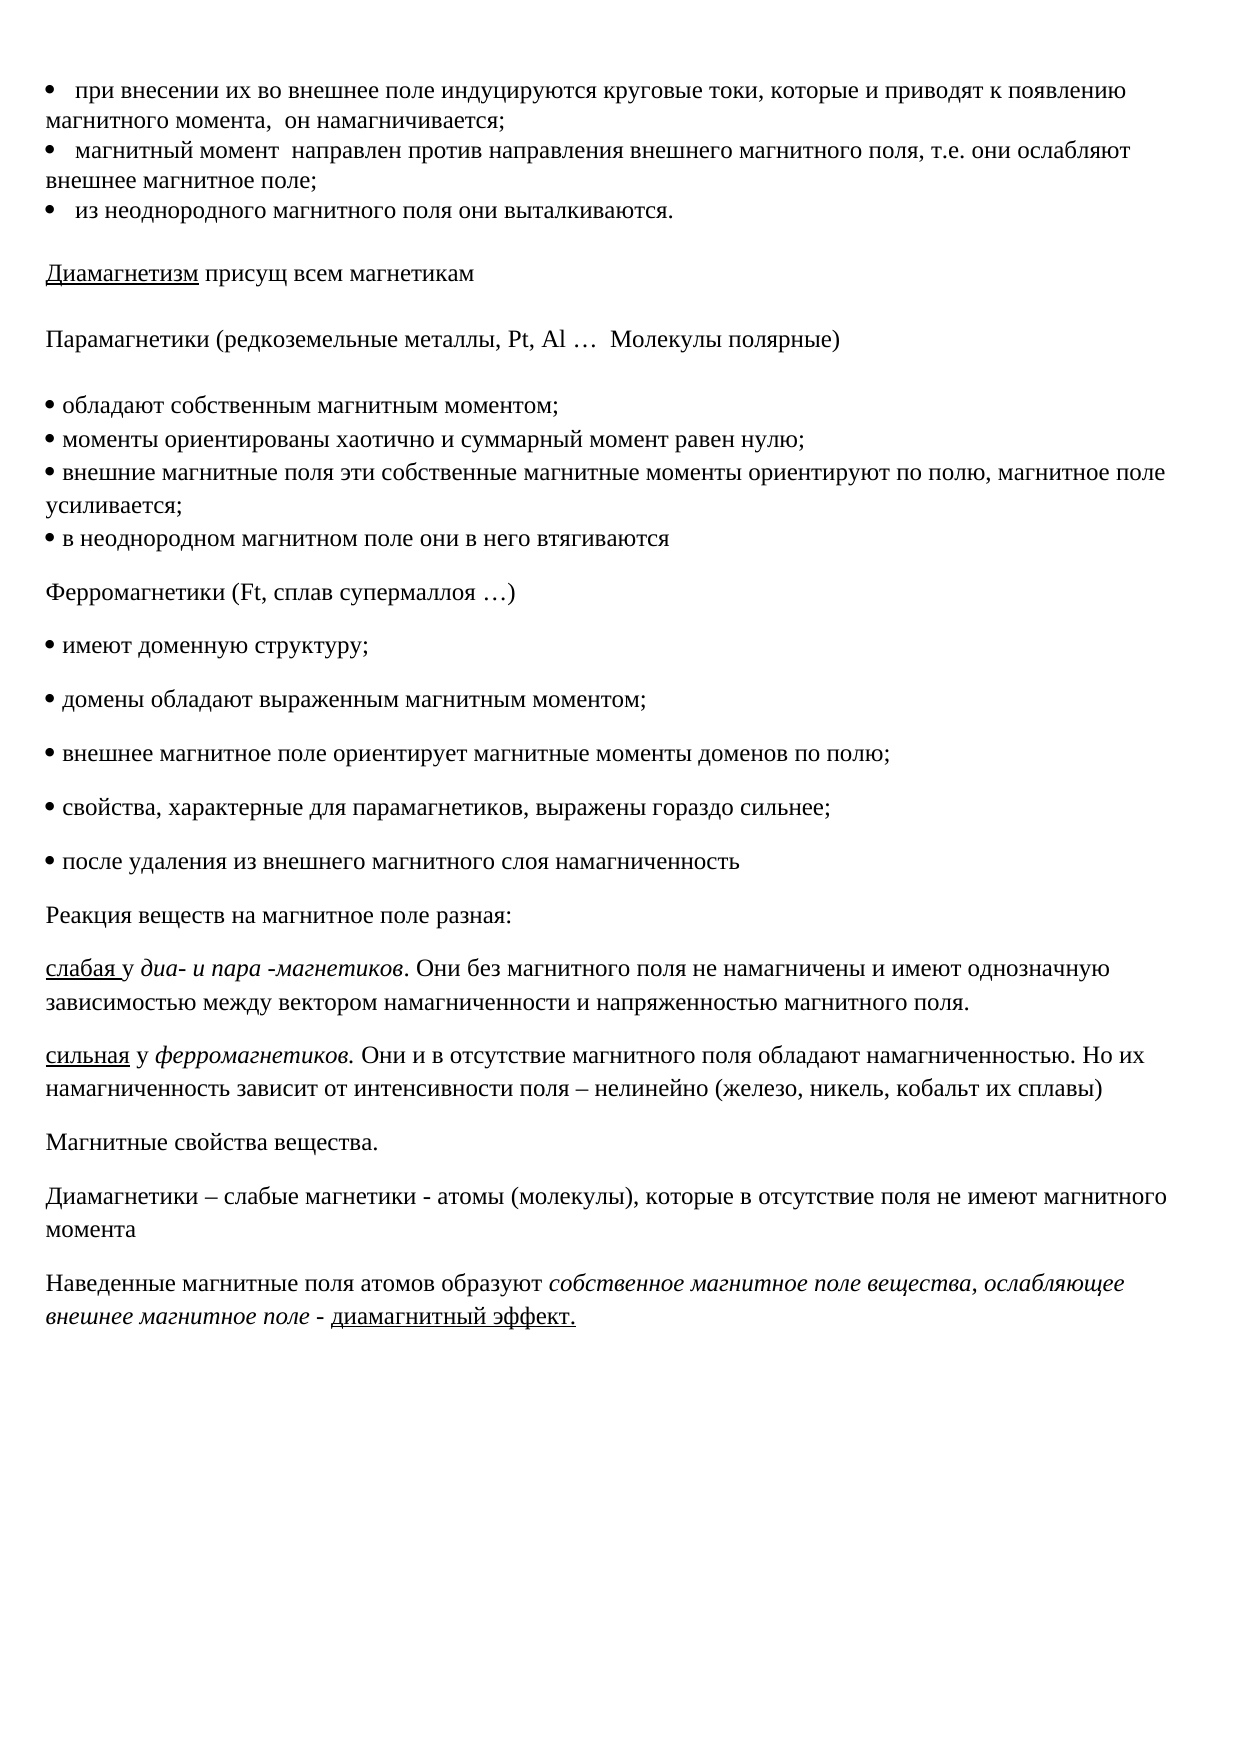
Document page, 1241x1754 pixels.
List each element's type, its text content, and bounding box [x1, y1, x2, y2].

list при внесении их во внешнее поле индуцируются круговые токи, которые и приводят к появлению магнитного момента, он намагничивается; [45, 75, 1197, 134]
text Ферромагнетики (Ft, сплав супермаллоя …) [45, 577, 1197, 605]
text слабая у диа- и пара -магнетиков. Они без магнитного поля не намагничены и имеют однозначную зависимостью между вектором намагниченности и напряженностью магнитного поля. [45, 953, 1197, 1015]
text Магнитные свойства вещества. [45, 1127, 1197, 1156]
list  внешние магнитные поля эти собственные магнитные моменты ориентируют по полю, магнитное поле усиливается; [45, 457, 1197, 518]
list из неоднородного магнитного поля они выталкиваются. [45, 195, 1197, 224]
list  в неоднородном магнитном поле они в него втягиваются [45, 523, 1197, 551]
text  домены обладают выраженным магнитным моментом; [45, 684, 1197, 713]
list магнитный момент направлен против направления внешнего магнитного поля, т.е. они ослабляют внешнее магнитное поле; [45, 135, 1197, 194]
text Диамагнетики – слабые магнетики - атомы (молекулы), которые в отсутствие поля не имеют магнитного момента [45, 1181, 1197, 1243]
list  обладают собственным магнитным моментом; [45, 391, 1197, 419]
list  моменты ориентированы хаотично и суммарный момент равен нулю; [45, 424, 1197, 452]
list Диамагнетизм присущ всем магнетикам [45, 258, 1197, 287]
text  после удаления из внешнего магнитного слоя намагниченность [45, 846, 1197, 874]
text  внешнее магнитное поле ориентирует магнитные моменты доменов по полю; [45, 738, 1197, 767]
text Реакция веществ на магнитное поле разная: [45, 900, 1197, 928]
text  свойства, характерные для парамагнетиков, выражены гораздо сильнее; [45, 792, 1197, 821]
text  имеют доменную структуру; [45, 630, 1197, 659]
list Парамагнетики (редкоземельные металлы, Pt, Al … Молекулы полярные) [45, 324, 1197, 353]
text Наведенные магнитные поля атомов образуют собственное магнитное поле вещества, ослабляющее внешнее магнитное поле - диамагнитный эффект. [45, 1268, 1197, 1330]
text сильная у ферромагнетиков. Они и в отсутствие магнитного поля обладают намагниченностью. Но их намагниченность зависит от интенсивности поля – нелинейно (железо, никель, кобальт их сплавы) [45, 1040, 1197, 1102]
